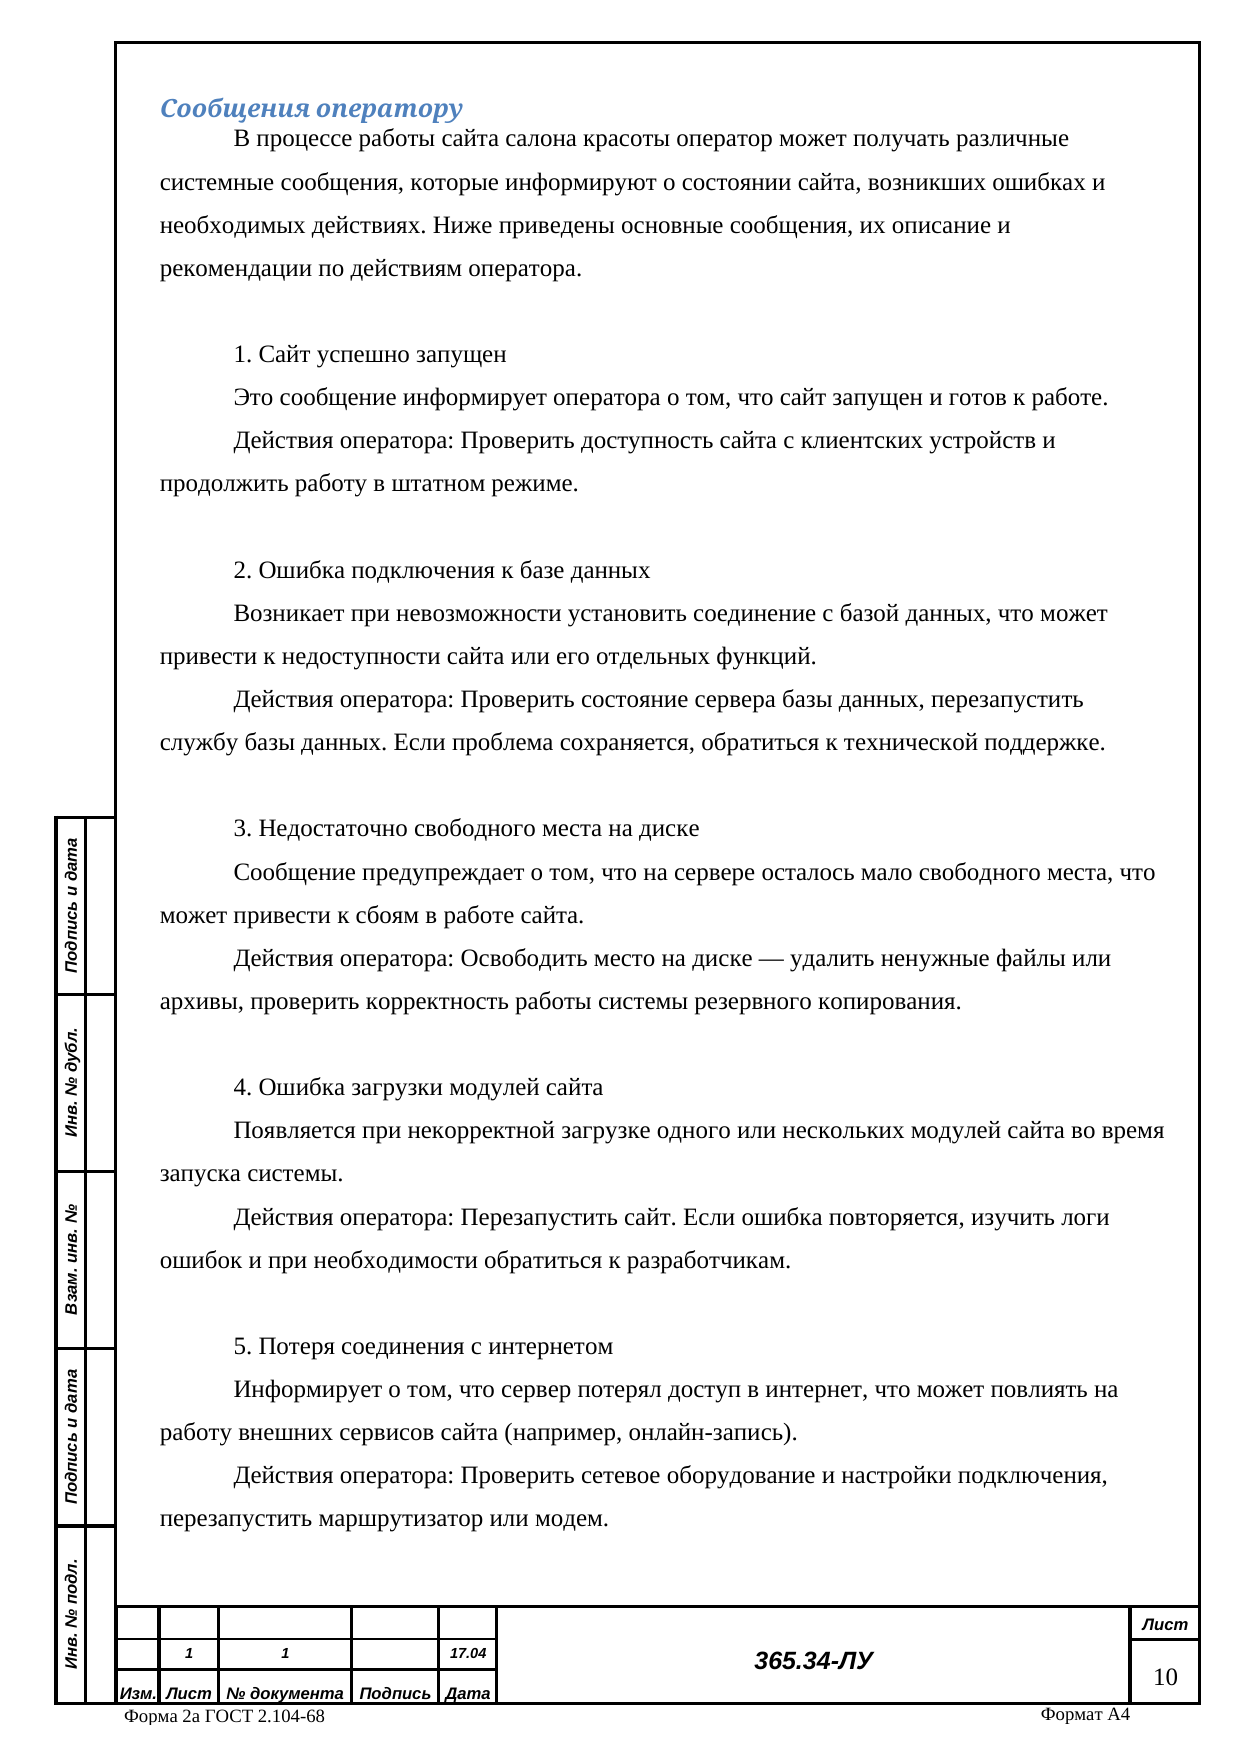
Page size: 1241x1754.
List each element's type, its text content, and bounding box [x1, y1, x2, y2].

text В процессе работы сайта салона красоты оператор может получать различные системные сообщения, которые информируют о состоянии сайта, возникших ошибках и необходимых действиях. Ниже приведены основные сообщения, их описание и рекомендации по действиям оператора. [159, 123, 1166, 282]
text 1. Сайт успешно запущен [159, 339, 1166, 368]
text 4. Ошибка загрузки модулей сайта [159, 1072, 1166, 1101]
text Действия оператора: Проверить состояние сервера базы данных, перезапустить службу базы данных. Если проблема сохраняется, обратиться к технической поддержке. [159, 684, 1166, 756]
text Действия оператора: Проверить сетевое оборудование и настройки подключения, перезапустить маршрутизатор или модем. [159, 1460, 1166, 1532]
text Действия оператора: Перезапустить сайт. Если ошибка повторяется, изучить логи ошибок и при необходимости обратиться к разработчикам. [159, 1202, 1166, 1273]
text 5. Потеря соединения с интернетом [159, 1331, 1166, 1360]
text Действия оператора: Освободить место на диске — удалить ненужные файлы или архивы, проверить корректность работы системы резервного копирования. [159, 943, 1166, 1015]
text Появляется при некорректной загрузке одного или нескольких модулей сайта во время запуска системы. [159, 1115, 1166, 1187]
text Возникает при невозможности установить соединение с базой данных, что может привести к недоступности сайта или его отдельных функций. [159, 598, 1166, 670]
text Действия оператора: Проверить доступность сайта с клиентских устройств и продолжить работу в штатном режиме. [159, 425, 1166, 497]
text Сообщение предупреждает о том, что на сервере осталось мало свободного места, что может привести к сбоям в работе сайта. [159, 857, 1166, 928]
text Информирует о том, что сервер потерял доступ в интернет, что может повлиять на работу внешних сервисов сайта (например, онлайн-запись). [159, 1374, 1166, 1446]
text 3. Недостаточно свободного места на диске [159, 813, 1166, 842]
text 2. Ошибка подключения к базе данных [159, 555, 1166, 583]
subtitle Сообщения оператору [159, 95, 1166, 123]
text Это сообщение информирует оператора о том, что сайт запущен и готов к работе. [159, 382, 1166, 411]
